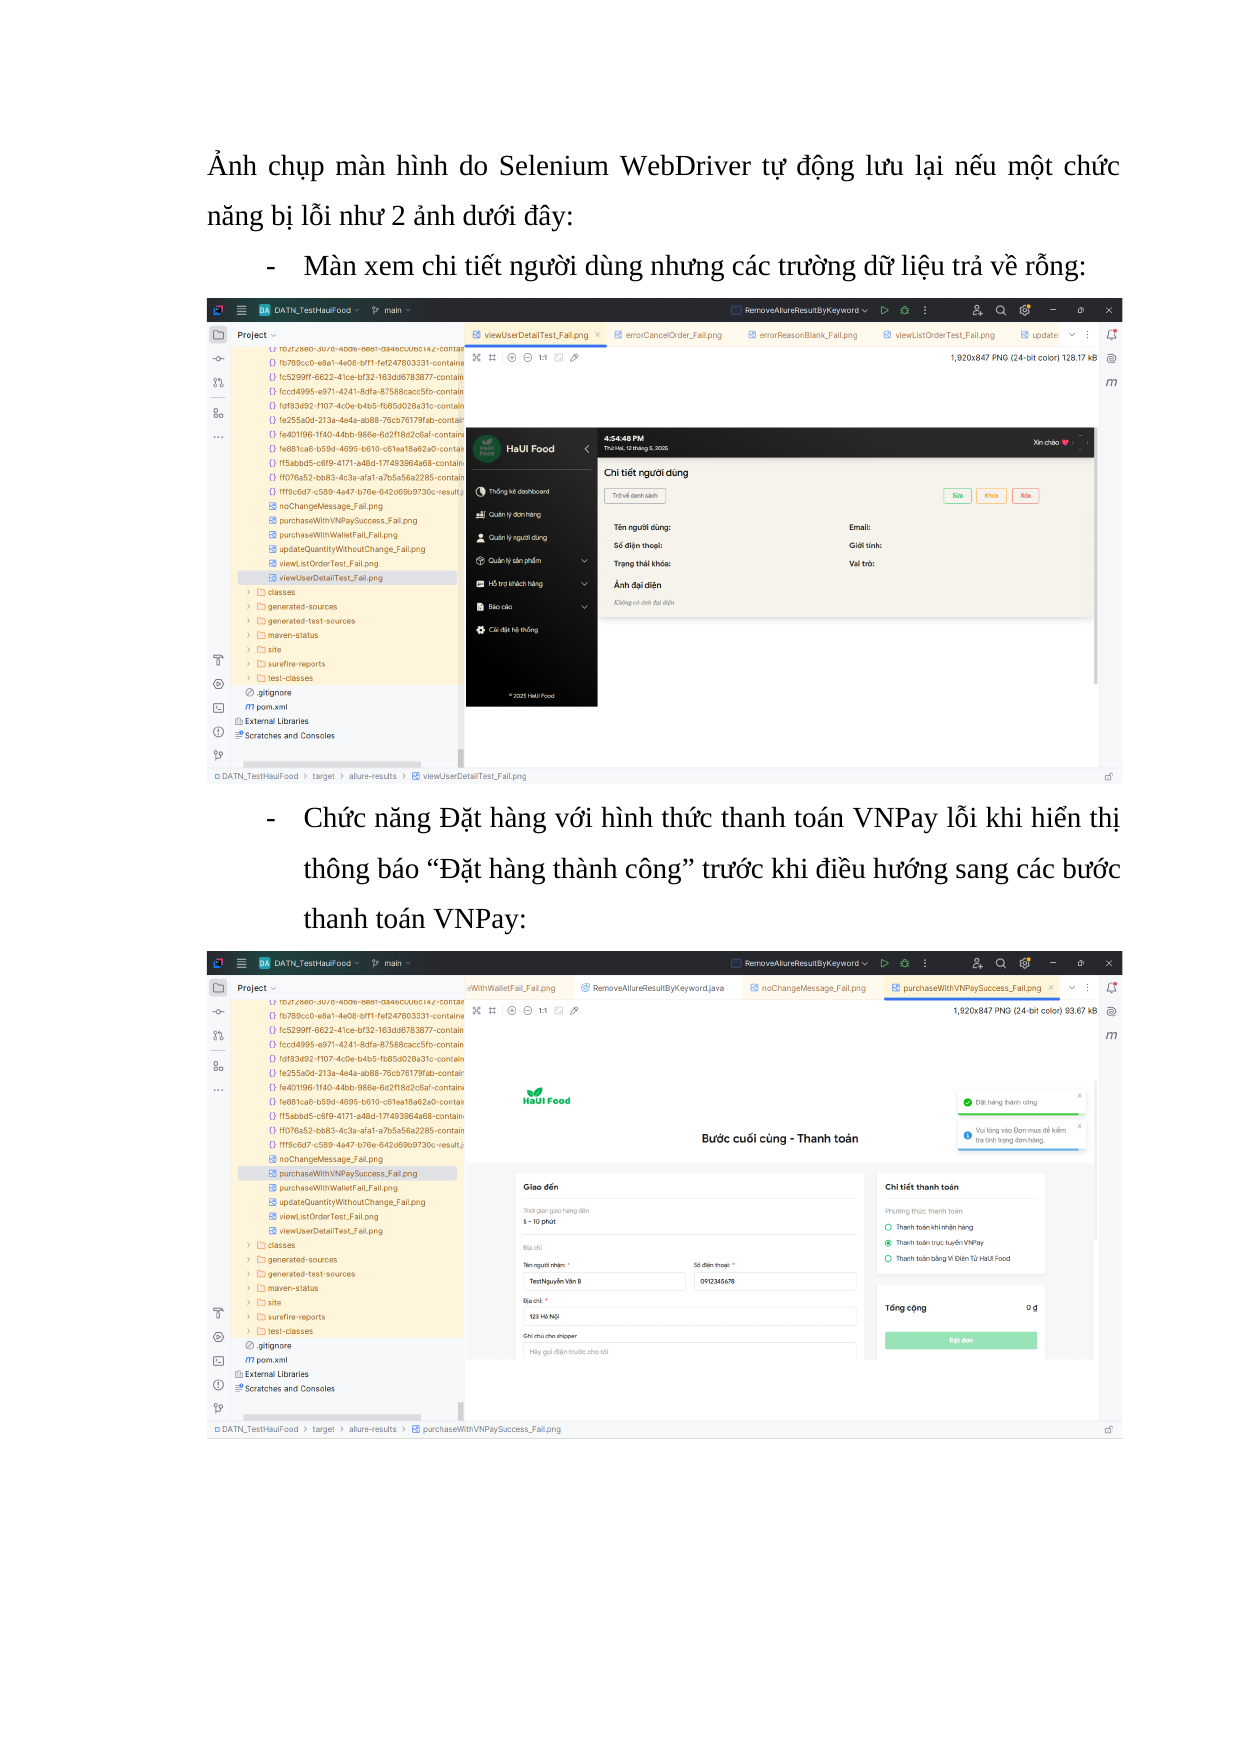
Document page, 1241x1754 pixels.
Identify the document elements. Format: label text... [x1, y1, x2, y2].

text Ảnh chụp màn hình do Selenium WebDriver tự động lưu lại nếu một chức năng bị lỗi như 2 ảnh dưới đây: [207, 148, 1122, 232]
list Màn xem chi tiết người dùng nhưng các trường dữ liệu trả về rỗng: [266, 248, 1122, 282]
picture [206, 951, 1123, 1439]
list Chức năng Đặt hàng với hình thức thanh toán VNPay lỗi khi hiển thị thông báo “Đặt hàng thành công” trước khi điều hướng sang các bước thanh toán VNPay: [266, 800, 1122, 934]
picture [206, 298, 1123, 784]
